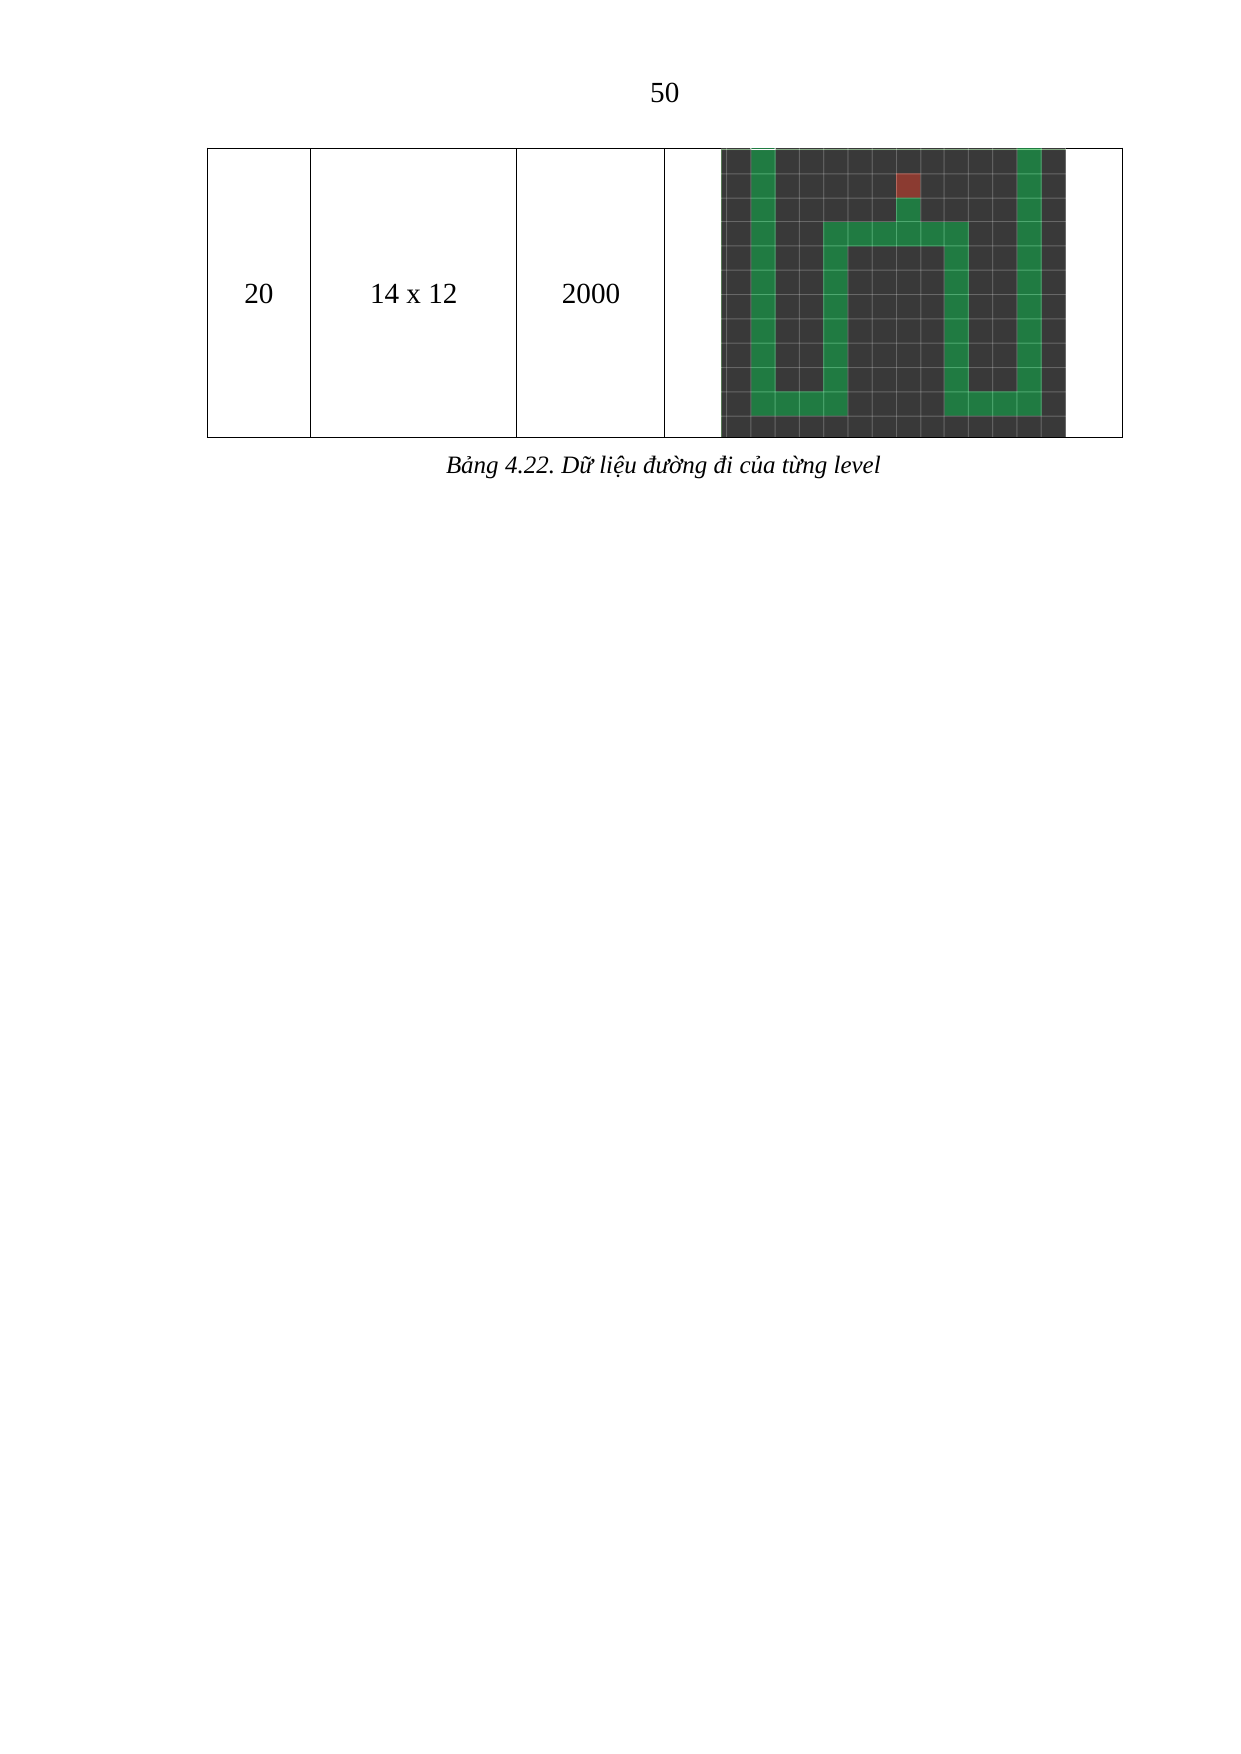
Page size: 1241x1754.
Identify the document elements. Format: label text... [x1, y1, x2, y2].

table_cell 2000 [517, 149, 664, 437]
table_cell 14 x 12 [311, 149, 516, 437]
table_cell 20 [208, 149, 310, 437]
table_cell [665, 149, 721, 437]
table_cell [1066, 149, 1122, 437]
picture [721, 148, 1066, 437]
